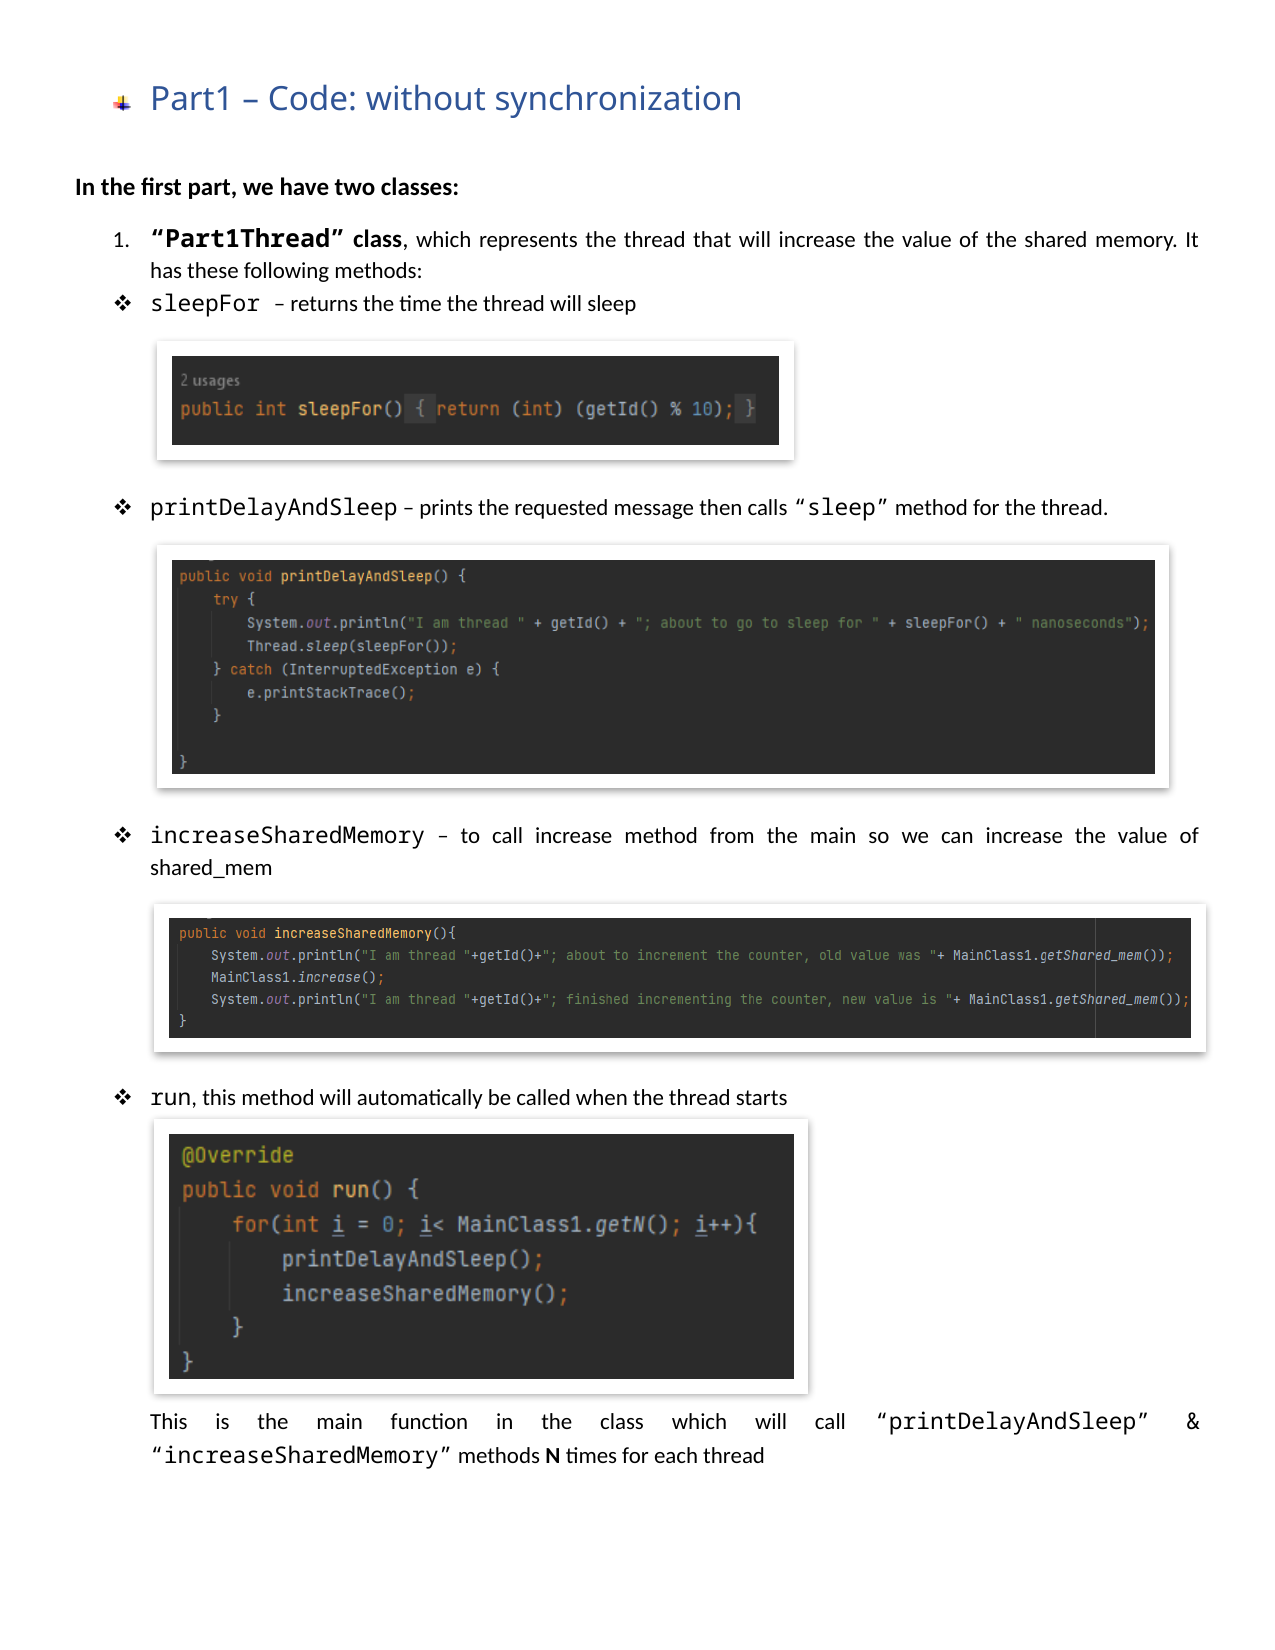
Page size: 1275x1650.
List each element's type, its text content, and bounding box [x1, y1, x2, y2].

list run, this method will automatically be called when the thread starts [112, 1081, 1200, 1112]
list This is the main function in the class which will call “printDelayAndSleep” & “increaseSharedMemory” methods N times for each thread [150, 1405, 1200, 1470]
list increaseSharedMemory – to call increase method from the main so we can increase the value of shared_mem [112, 819, 1200, 881]
picture [169, 918, 1191, 1038]
subtitle Part1 – Code: without synchronization [112, 75, 1200, 120]
picture [169, 1134, 794, 1379]
picture [113, 94, 131, 111]
picture [172, 560, 1155, 774]
picture [172, 356, 779, 445]
list “Part1Thread” class, which represents the thread that will increase the value of the shared memory. It has these following methods: [112, 220, 1200, 285]
text In the first part, we have two classes: [75, 171, 1200, 201]
list sleepFor – returns the time the thread will sleep [112, 287, 1200, 318]
list printDelayAndSleep – prints the requested message then calls “sleep” method for the thread. [112, 491, 1200, 522]
